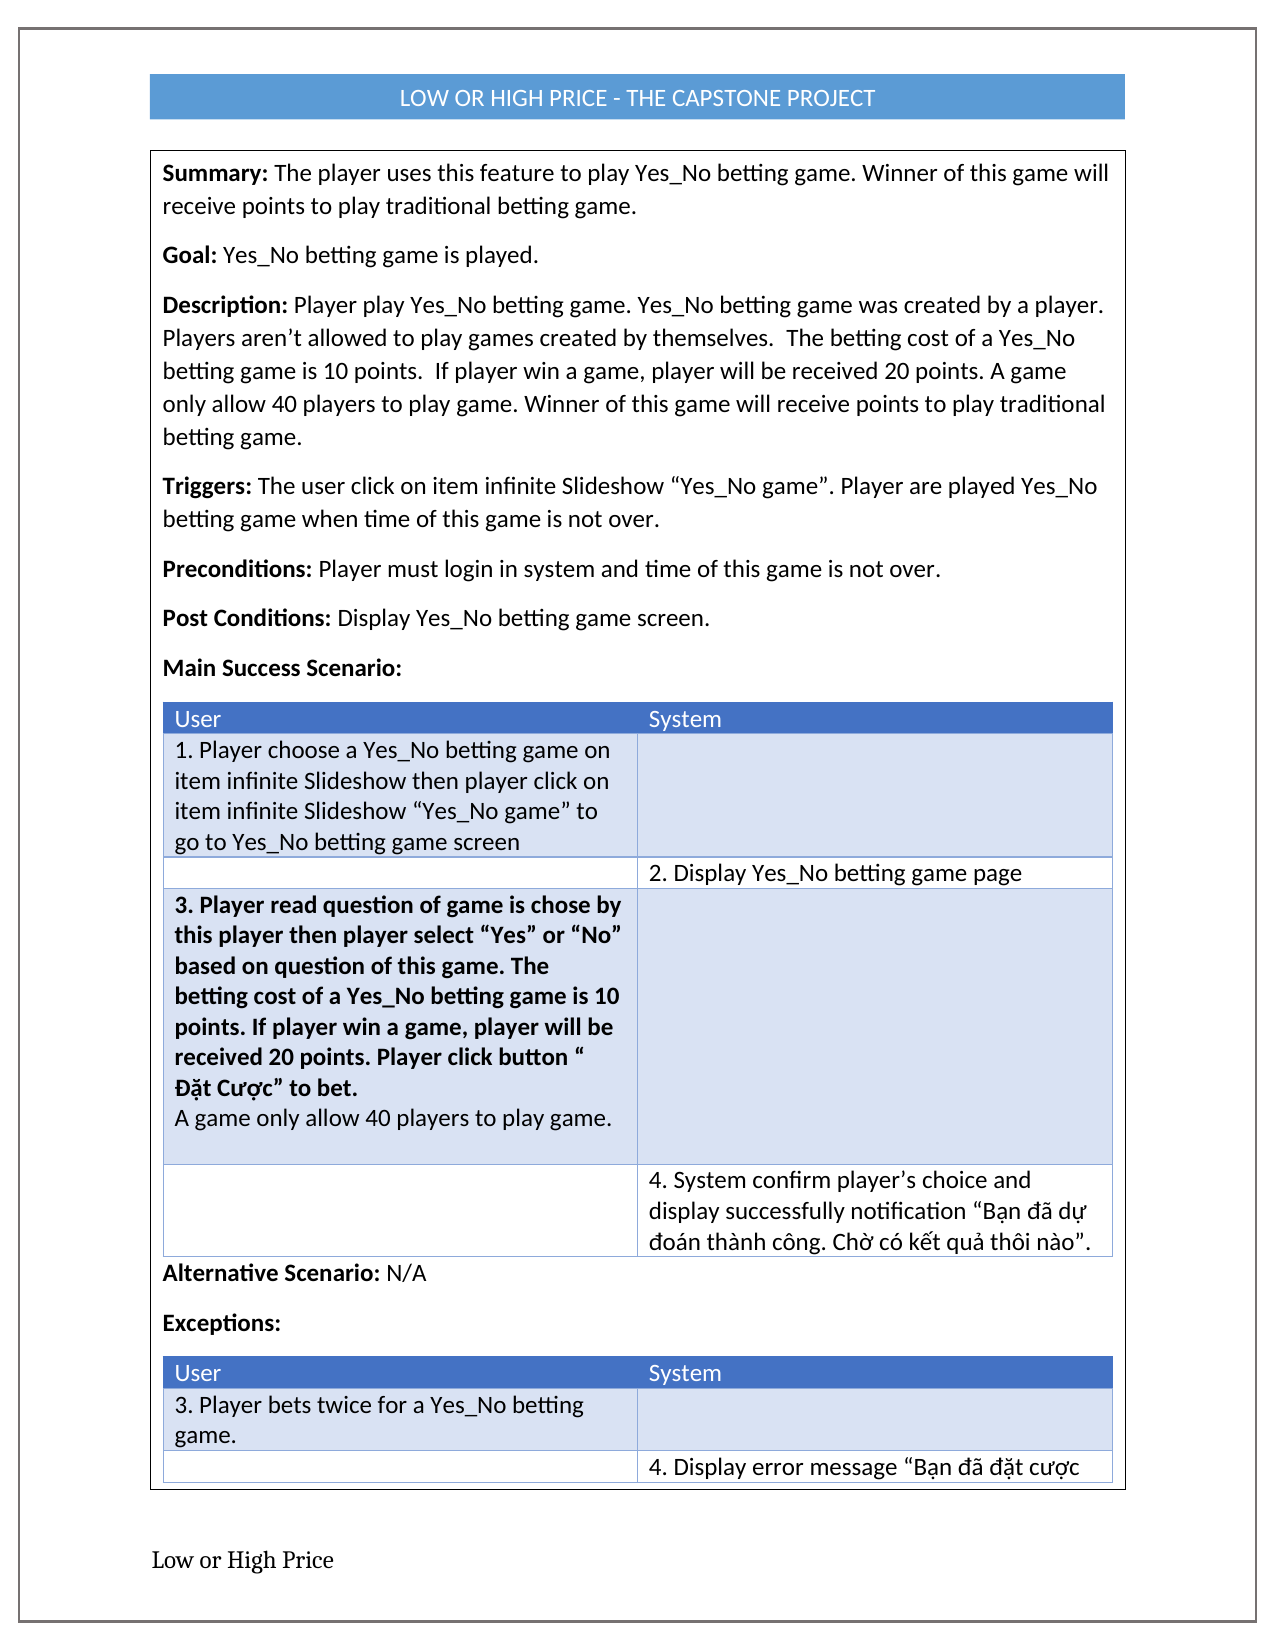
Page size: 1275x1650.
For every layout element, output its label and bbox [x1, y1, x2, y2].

table_cell [151, 151, 1125, 1489]
